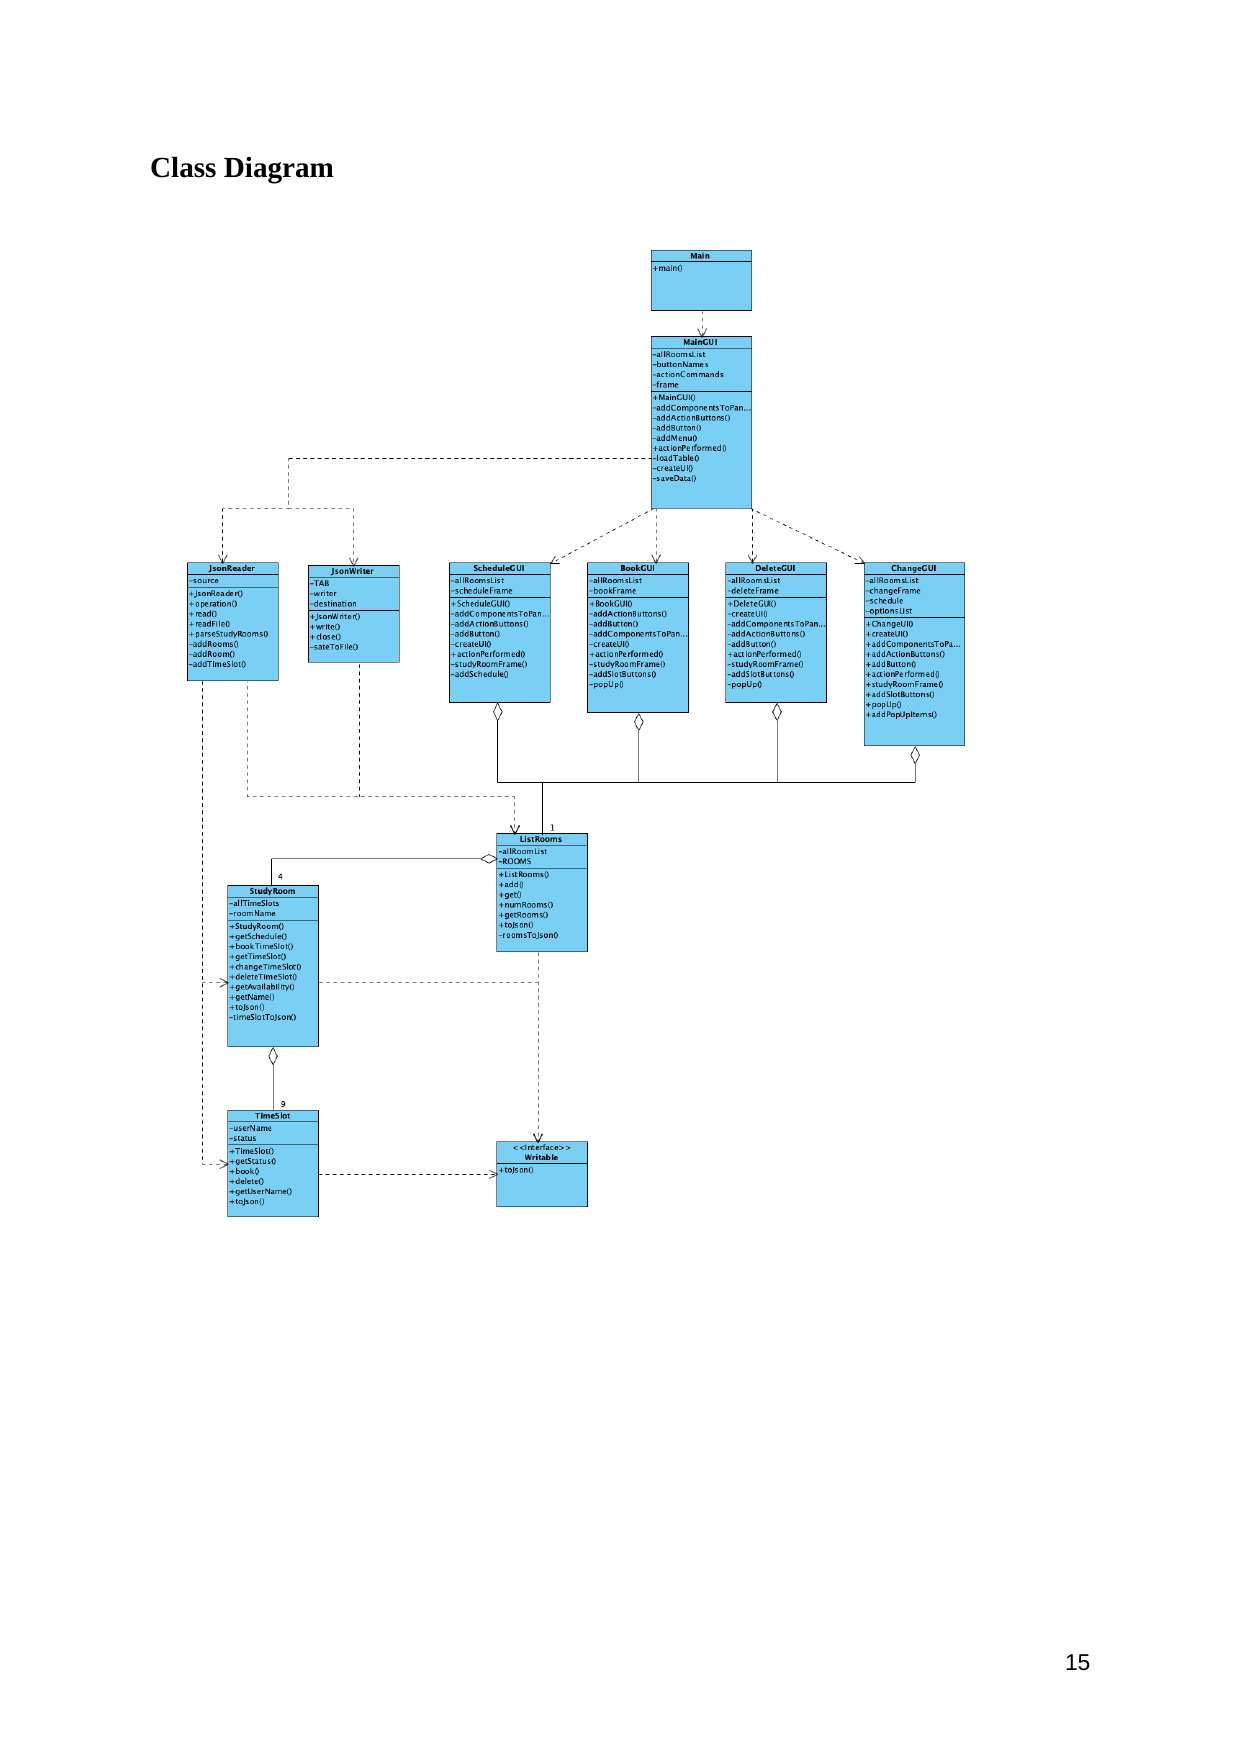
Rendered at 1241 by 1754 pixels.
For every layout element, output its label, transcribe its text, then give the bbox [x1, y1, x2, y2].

subtitle Class Diagram [150, 150, 1090, 183]
picture [150, 230, 1070, 1237]
